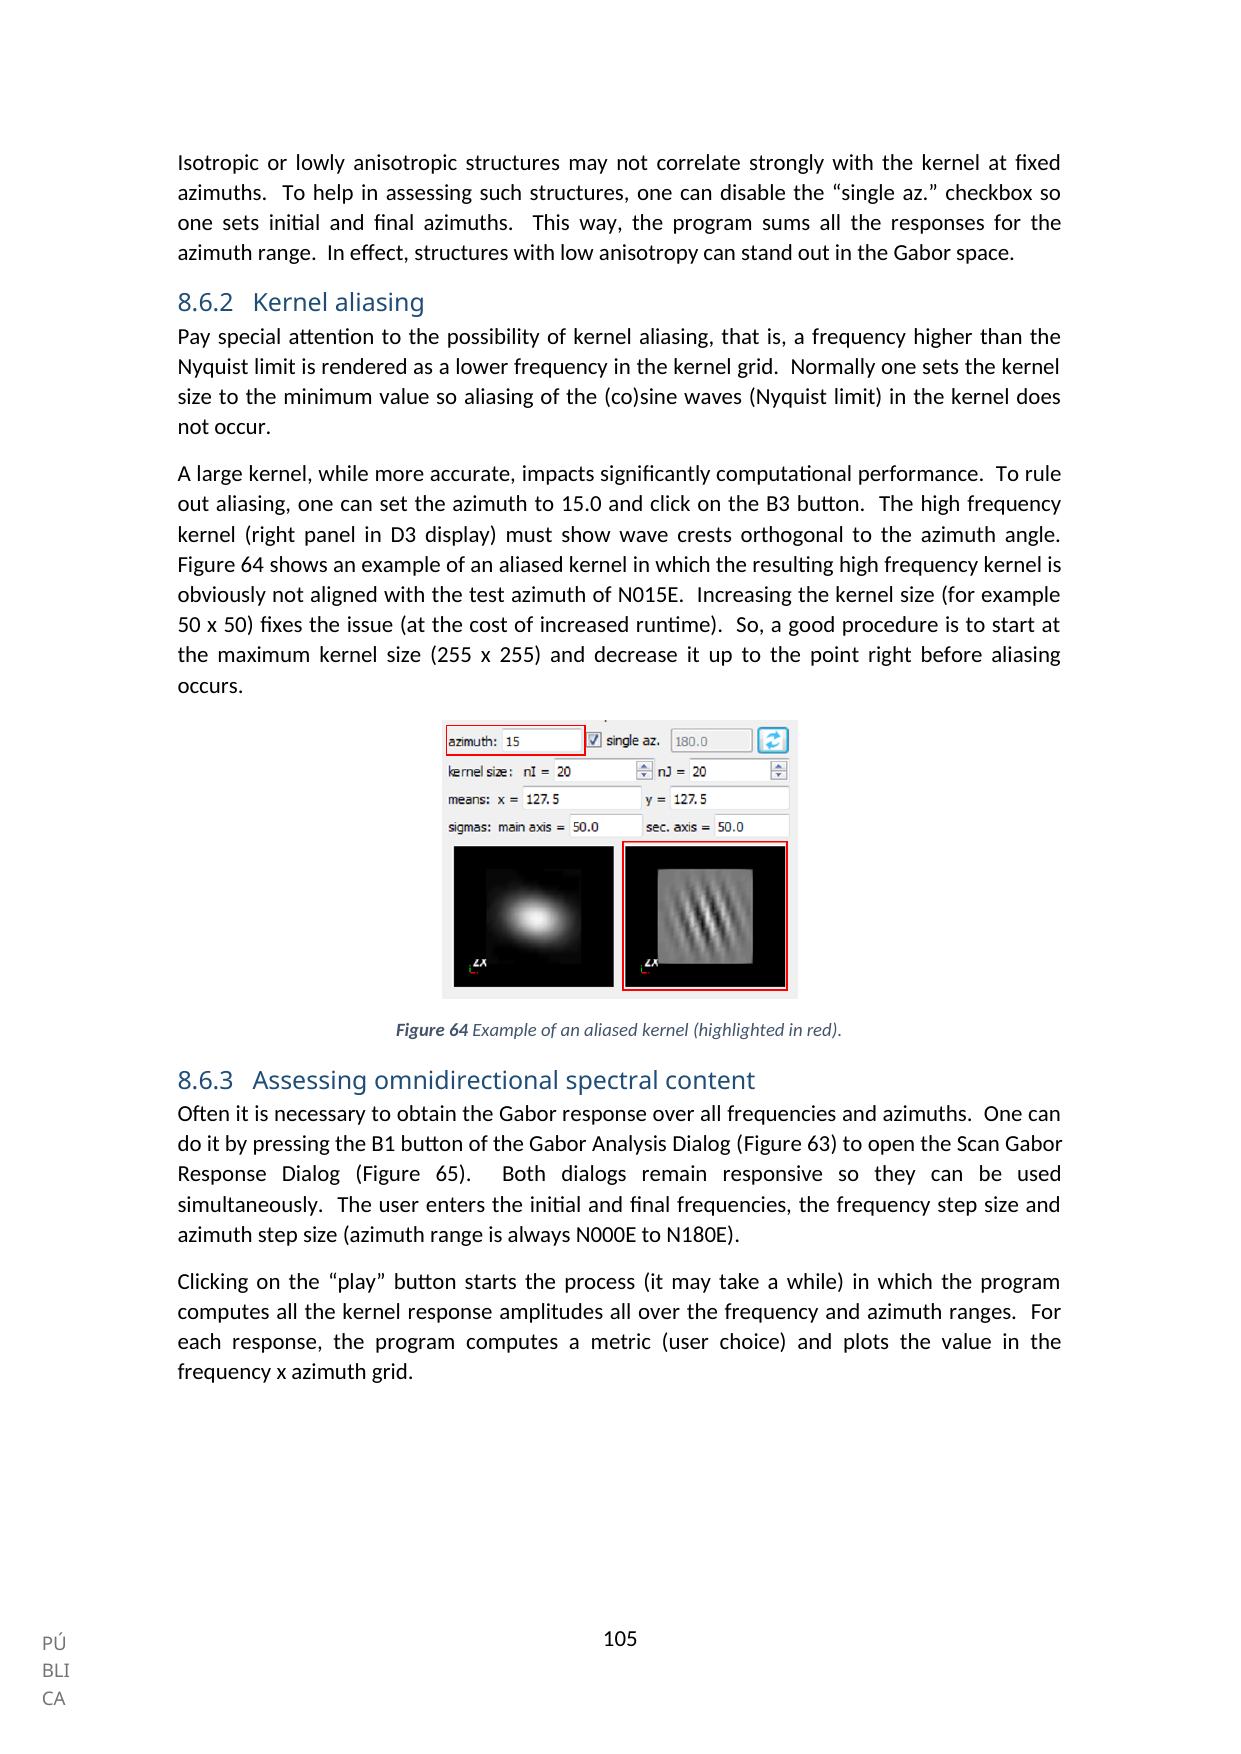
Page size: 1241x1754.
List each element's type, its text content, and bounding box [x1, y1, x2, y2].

subtitle Kernel aliasing [177, 285, 1063, 319]
text Clicking on the “play” button starts the process (it may take a while) in which the program computes all the kernel response amplitudes all over the frequency and azimuth ranges. For each response, the program computes a metric (user choice) and plots the value in the frequency x azimuth grid. [177, 1267, 1063, 1385]
text Pay special attention to the possibility of kernel aliasing, that is, a frequency higher than the Nyquist limit is rendered as a lower frequency in the kernel grid. Normally one sets the kernel size to the minimum value so aliasing of the (co)sine waves (Nyquist limit) in the kernel does not occur. [177, 322, 1063, 441]
text Figure 64 Example of an aliased kernel (highlighted in red). [177, 1018, 1063, 1041]
text Often it is necessary to obtain the Gabor response over all frequencies and azimuths. One can do it by pressing the B1 button of the Gabor Analysis Dialog (Figure 62) to open the Scan Gabor Response Dialog (Figure 64). Both dialogs remain responsive so they can be used simultaneously. The user enters the initial and final frequencies, the frequency step size and azimuth step size (azimuth range is always N000E to N180E). [177, 1099, 1063, 1248]
picture [439, 717, 801, 1000]
text Isotropic or lowly anisotropic structures may not correlate strongly with the kernel at fixed azimuths. To help in assessing such structures, one can disable the “single az.” checkbox so one sets initial and final azimuths. This way, the program sums all the responses for the azimuth range. In effect, structures with low anisotropy can stand out in the Gabor space. [177, 148, 1063, 266]
subtitle Assessing omnidirectional spectral content [177, 1062, 1063, 1096]
text A large kernel, while more accurate, impacts significantly computational performance. To rule out aliasing, one can set the azimuth to 15.0 and click on the B3 button. The high frequency kernel (right panel in D3 display) must show wave crests orthogonal to the azimuth angle. Figure 63 shows an example of an aliased kernel in which the resulting high frequency kernel is obviously not aligned with the test azimuth of N015E. Increasing the kernel size (for example 50 x 50) fixes the issue (at the cost of increased runtime). So, a good procedure is to start at the maximum kernel size (255 x 255) and decrease it up to the point right before aliasing occurs. [177, 459, 1063, 699]
